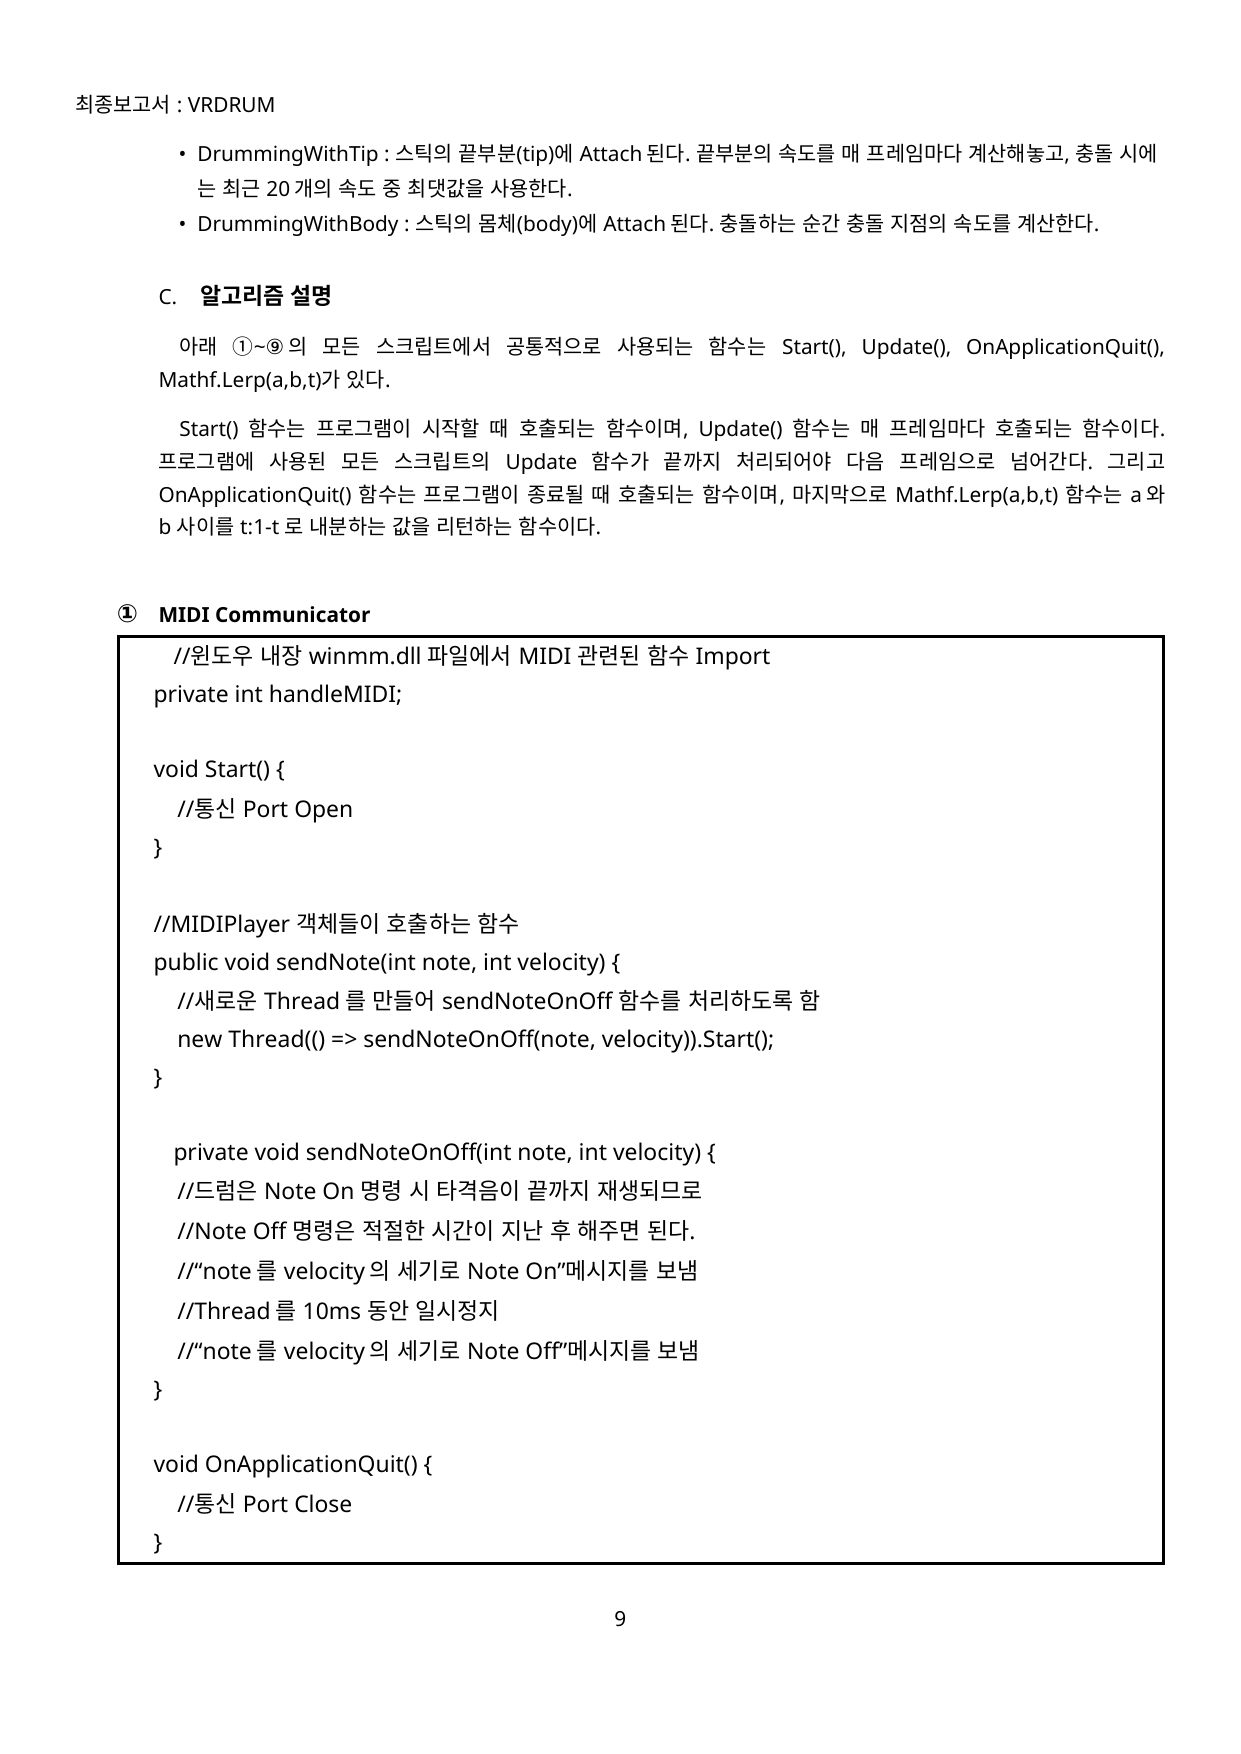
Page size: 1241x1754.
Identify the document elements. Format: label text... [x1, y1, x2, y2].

list 아래 ①~⑨의 모든 스크립트에서 공통적으로 사용되는 함수는 Start(), Update(), OnApplicationQuit(), Mathf.Lerp(a,b,t)가 있다. [158, 330, 1165, 393]
list MIDI Communicator [117, 596, 1165, 630]
list DrummingWithBody : 스틱의 몸체(body)에 Attach된다. 충돌하는 순간 충돌 지점의 속도를 계산한다. [178, 207, 1165, 237]
list Start() 함수는 프로그램이 시작할 때 호출되는 함수이며, Update() 함수는 매 프레임마다 호출되는 함수이다. 프로그램에 사용된 모든 스크립트의 Update 함수가 끝까지 처리되어야 다음 프레임으로 넘어간다. 그리고 OnApplicationQuit() 함수는 프로그램이 종료될 때 호출되는 함수이며, 마지막으로 Mathf.Lerp(a,b,t) 함수는 a와 b 사이를 t:1-t 로 내분하는 값을 리턴하는 함수이다. [158, 412, 1165, 541]
list 알고리즘 설명 [158, 278, 1165, 311]
list DrummingWithTip : 스틱의 끝부분(tip)에 Attach된다. 끝부분의 속도를 매 프레임마다 계산해놓고, 충돌 시에 는 최근 20개의 속도 중 최댓값을 사용한다. [178, 137, 1165, 203]
table_header //윈도우 내장 winmm.dll 파일에서 MIDI 관련된 함수 Import private int handleMIDI; void Start() { //통신 Port Open } //MIDIPlayer 객체들이 호출하는 함수 public void sendNote(int note, int velocity) { //새로운 Thread를 만들어 sendNoteOnOff 함수를 처리하도록 함 new Thread(() => sendNoteOnOff(note, velocity)).Start(); } private void sendNoteOnOff(int note, int velocity) { //드럼은 Note On 명령 시 타격음이 끝까지 재생되므로 //Note Off 명령은 적절한 시간이 지난 후 해주면 된다. //“note를 velocity의 세기로 Note On”메시지를 보냄 //Thread를 10ms 동안 일시정지 //“note를 velocity의 세기로 Note Off”메시지를 보냄 } void OnApplicationQuit() { //통신 Port Close } [120, 638, 1162, 1562]
